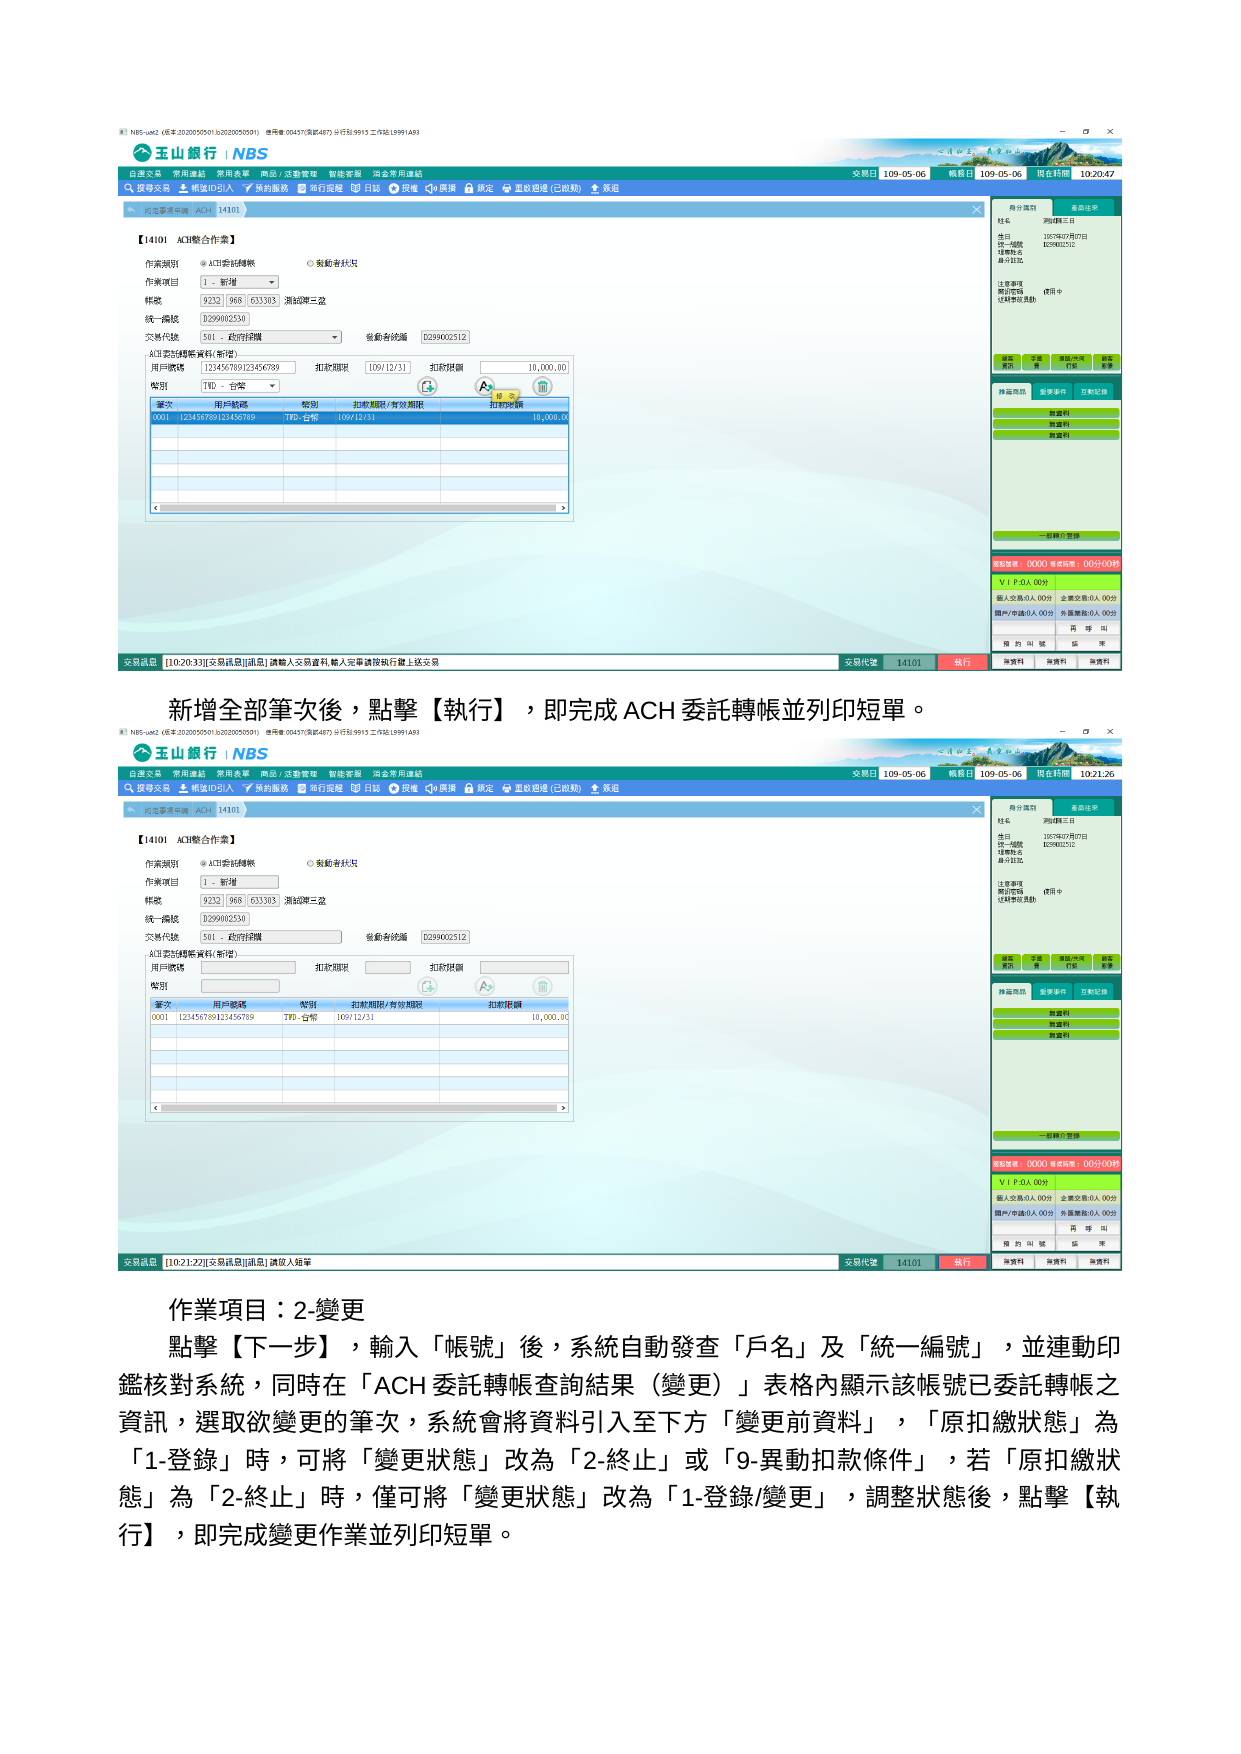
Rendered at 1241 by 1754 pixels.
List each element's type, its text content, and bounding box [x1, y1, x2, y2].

text 新增全部筆次後，點擊【執行】，即完成ACH委託轉帳並列印短單。 [118, 689, 1122, 727]
text 作業項目：2-變更 [118, 1289, 1122, 1327]
text 點擊【下一步】，輸入「帳號」後，系統自動發查「戶名」及「統一編號」，並連動印鑑核對系統，同時在「ACH委託轉帳查詢結果（變更）」表格內顯示該帳號已委託轉帳之資訊，選取欲變更的筆次，系統會將資料引入至下方「變更前資料」，「原扣繳狀態」為「1-登錄」時，可將「變更狀態」改為「2-終止」或「9-異動扣款條件」，若「原扣繳狀態」為「2-終止」時，僅可將「變更狀態」改為「1-登錄/變更」，調整狀態後，點擊【執行】，即完成變更作業並列印短單。 [118, 1327, 1122, 1552]
picture [118, 727, 1123, 1271]
picture [118, 127, 1123, 671]
